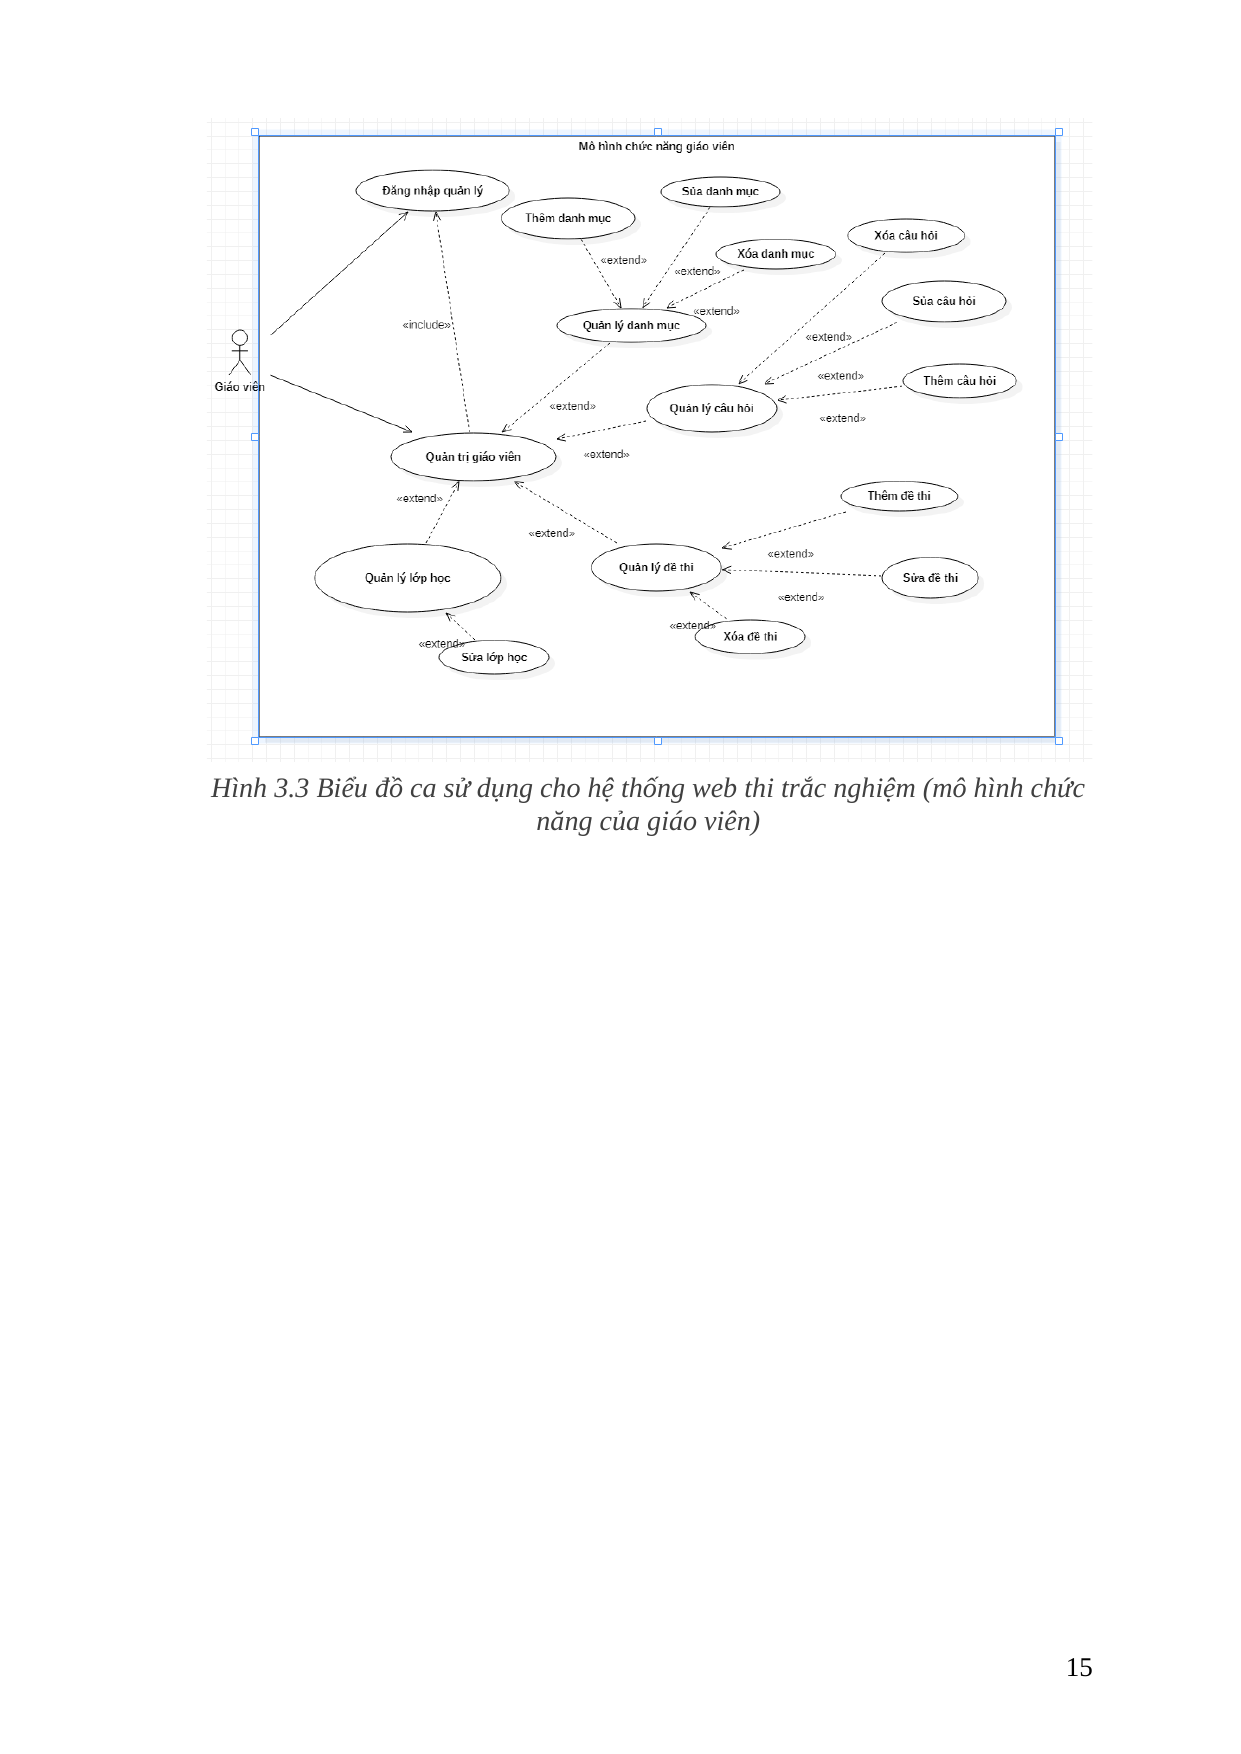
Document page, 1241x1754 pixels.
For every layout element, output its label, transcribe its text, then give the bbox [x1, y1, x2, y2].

picture [206, 118, 1093, 762]
